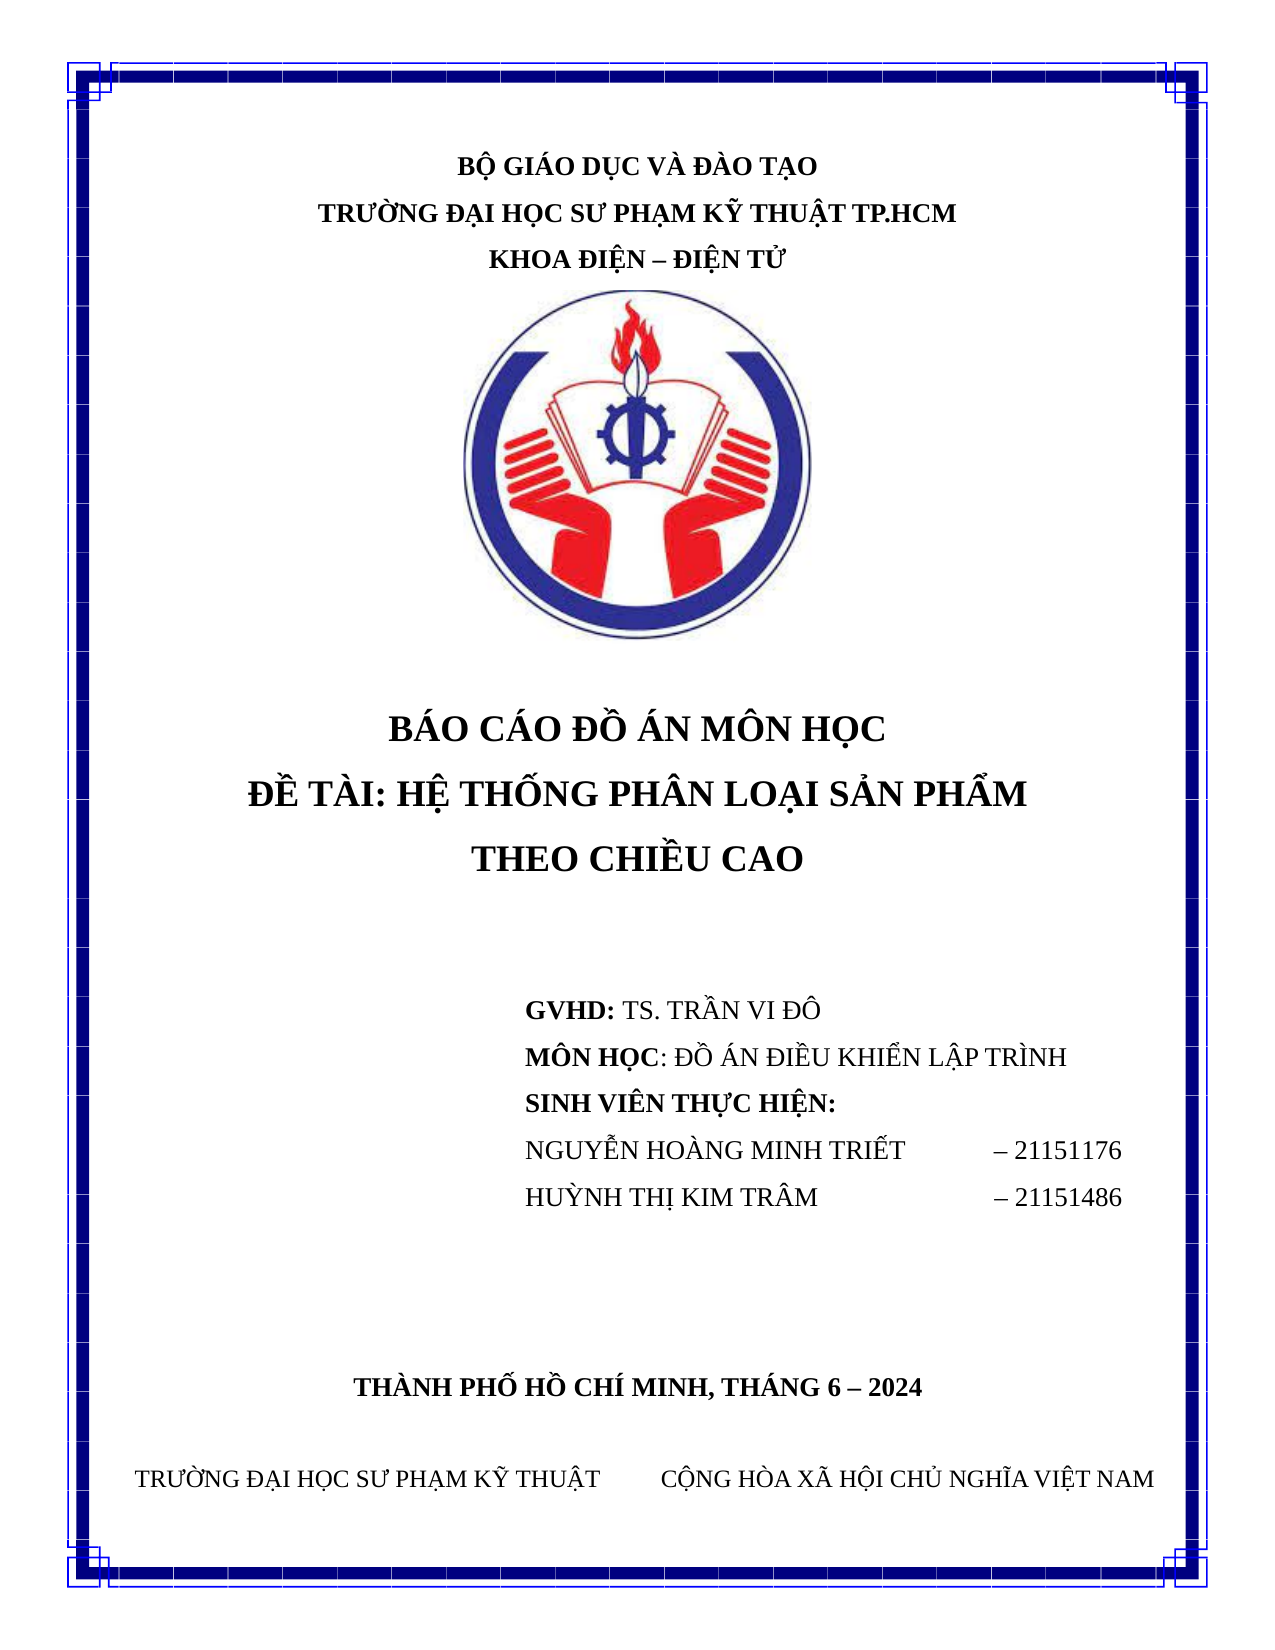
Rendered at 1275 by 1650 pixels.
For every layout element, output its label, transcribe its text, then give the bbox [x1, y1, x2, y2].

picture [463, 290, 812, 644]
text NGUYỄN HOÀNG MINH TRIẾT – 21151176 [150, 1134, 1125, 1165]
text GVHD: TS. TRẦN VI ĐÔ [150, 994, 1125, 1025]
text TRƯỜNG ĐẠI HỌC SƯ PHẠM KỸ THUẬT TP.HCM [150, 197, 1125, 228]
text BÁO CÁO ĐỒ ÁN MÔN HỌC [150, 707, 1125, 750]
text ĐỀ TÀI: HỆ THỐNG PHÂN LOẠI SẢN PHẨM [150, 771, 1125, 814]
text MÔN HỌC: ĐỒ ÁN ĐIỀU KHIỂN LẬP TRÌNH [150, 1041, 1125, 1072]
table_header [97, 1464, 637, 1500]
text KHOA ĐIỆN – ĐIỆN TỬ [150, 243, 1125, 274]
text THÀNH PHỐ HỒ CHÍ MINH, THÁNG 6 – 2024 [150, 1371, 1125, 1402]
text THEO CHIỀU CAO [150, 836, 1125, 879]
text HUỲNH THỊ KIM TRÂM – 21151486 [450, 1181, 1125, 1212]
text BỘ GIÁO DỤC VÀ ĐÀO TẠO [150, 150, 1125, 181]
text SINH VIÊN THỰC HIỆN: [150, 1087, 1125, 1118]
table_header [638, 1464, 1178, 1500]
